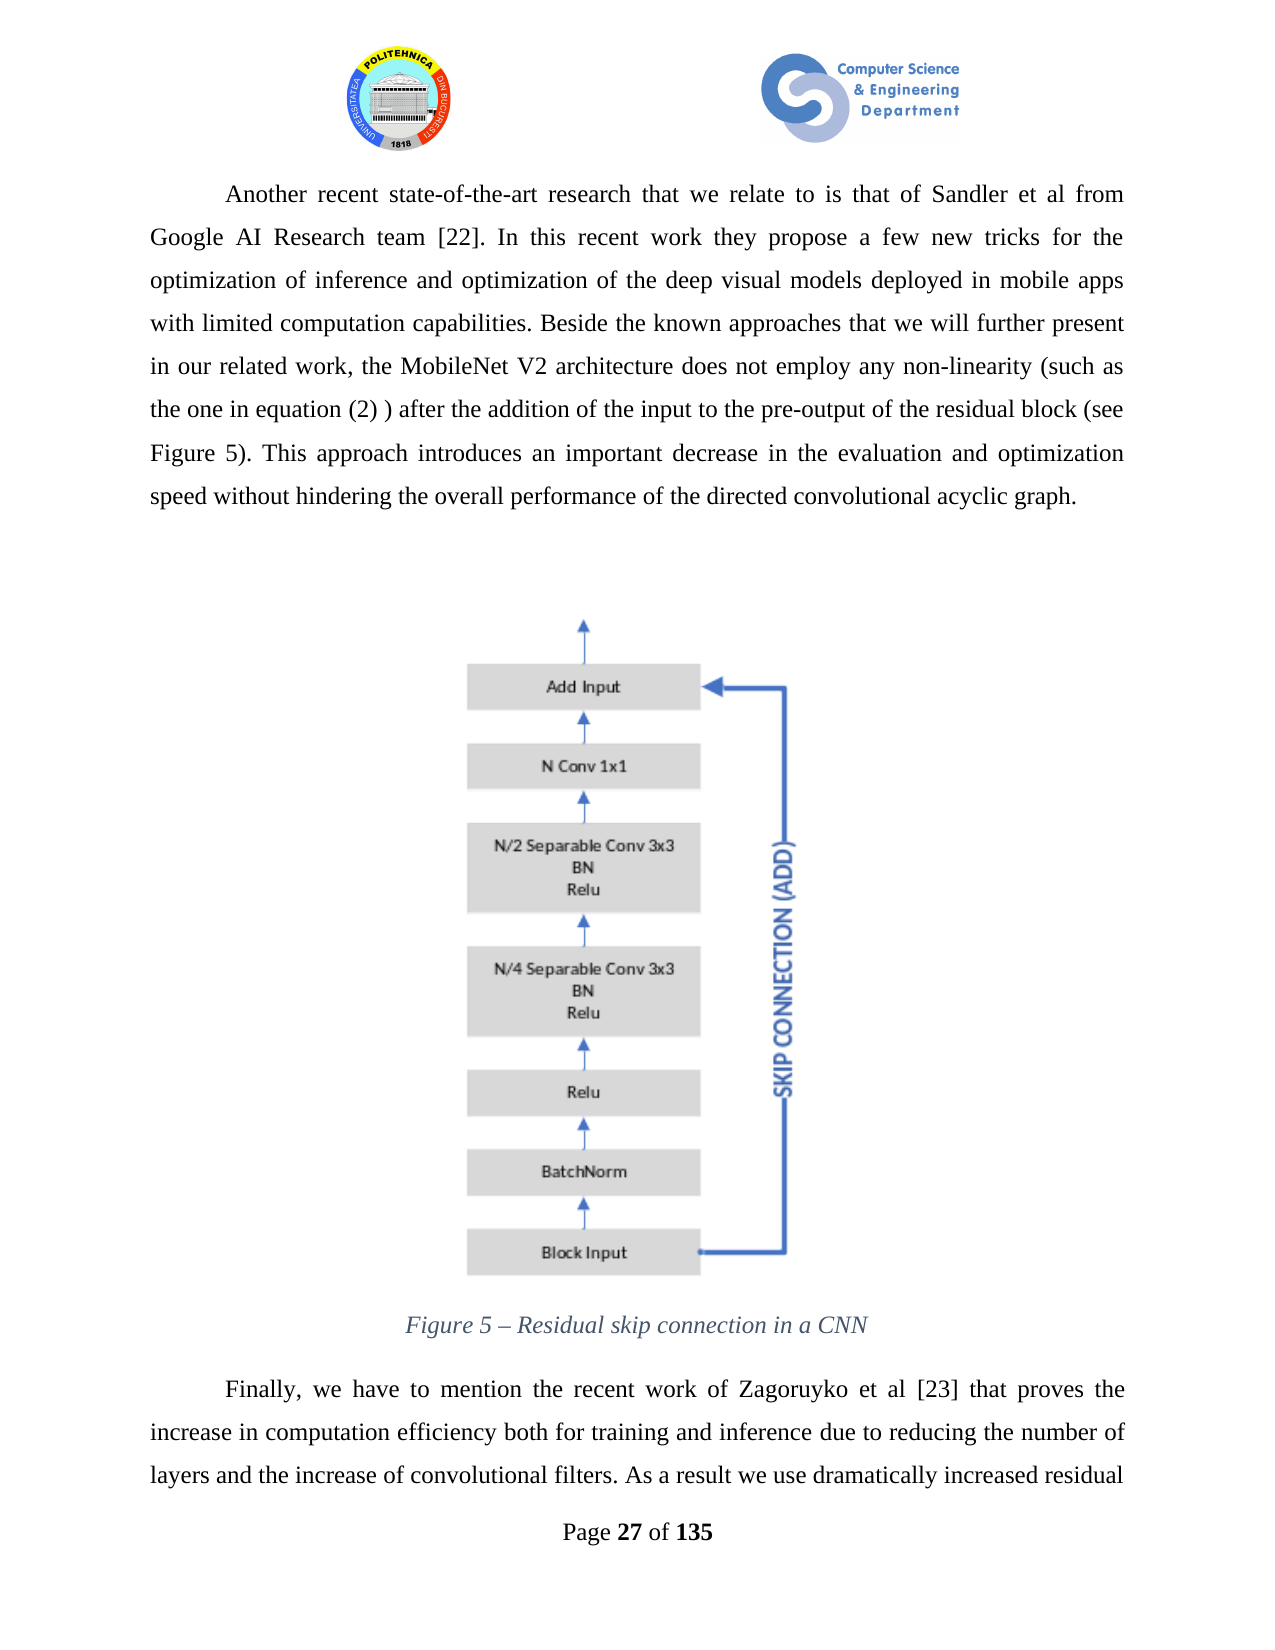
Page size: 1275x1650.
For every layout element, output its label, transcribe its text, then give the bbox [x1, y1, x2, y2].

text Another recent state-of-the-art research that we relate to is that of Sandler et al from Google AI Research team . In this recent work they propose a few new tricks for the optimization of inference and optimization of the deep visual models deployed in mobile apps with limited computation capabilities. Beside the known approaches that we will further present in our related work, the MobileNet V2 architecture does not employ any non-linearity (such as the one in equation (2) ) after the addition of the input to the pre-output of the residual block (see Figure 5). This approach introduces an important decrease in the evaluation and optimization speed without hindering the overall performance of the directed convolutional acyclic graph. [150, 179, 1125, 509]
picture [346, 46, 451, 151]
picture [760, 53, 963, 144]
text Figure 5 – Residual skip connection in a CNN [150, 1310, 1125, 1339]
